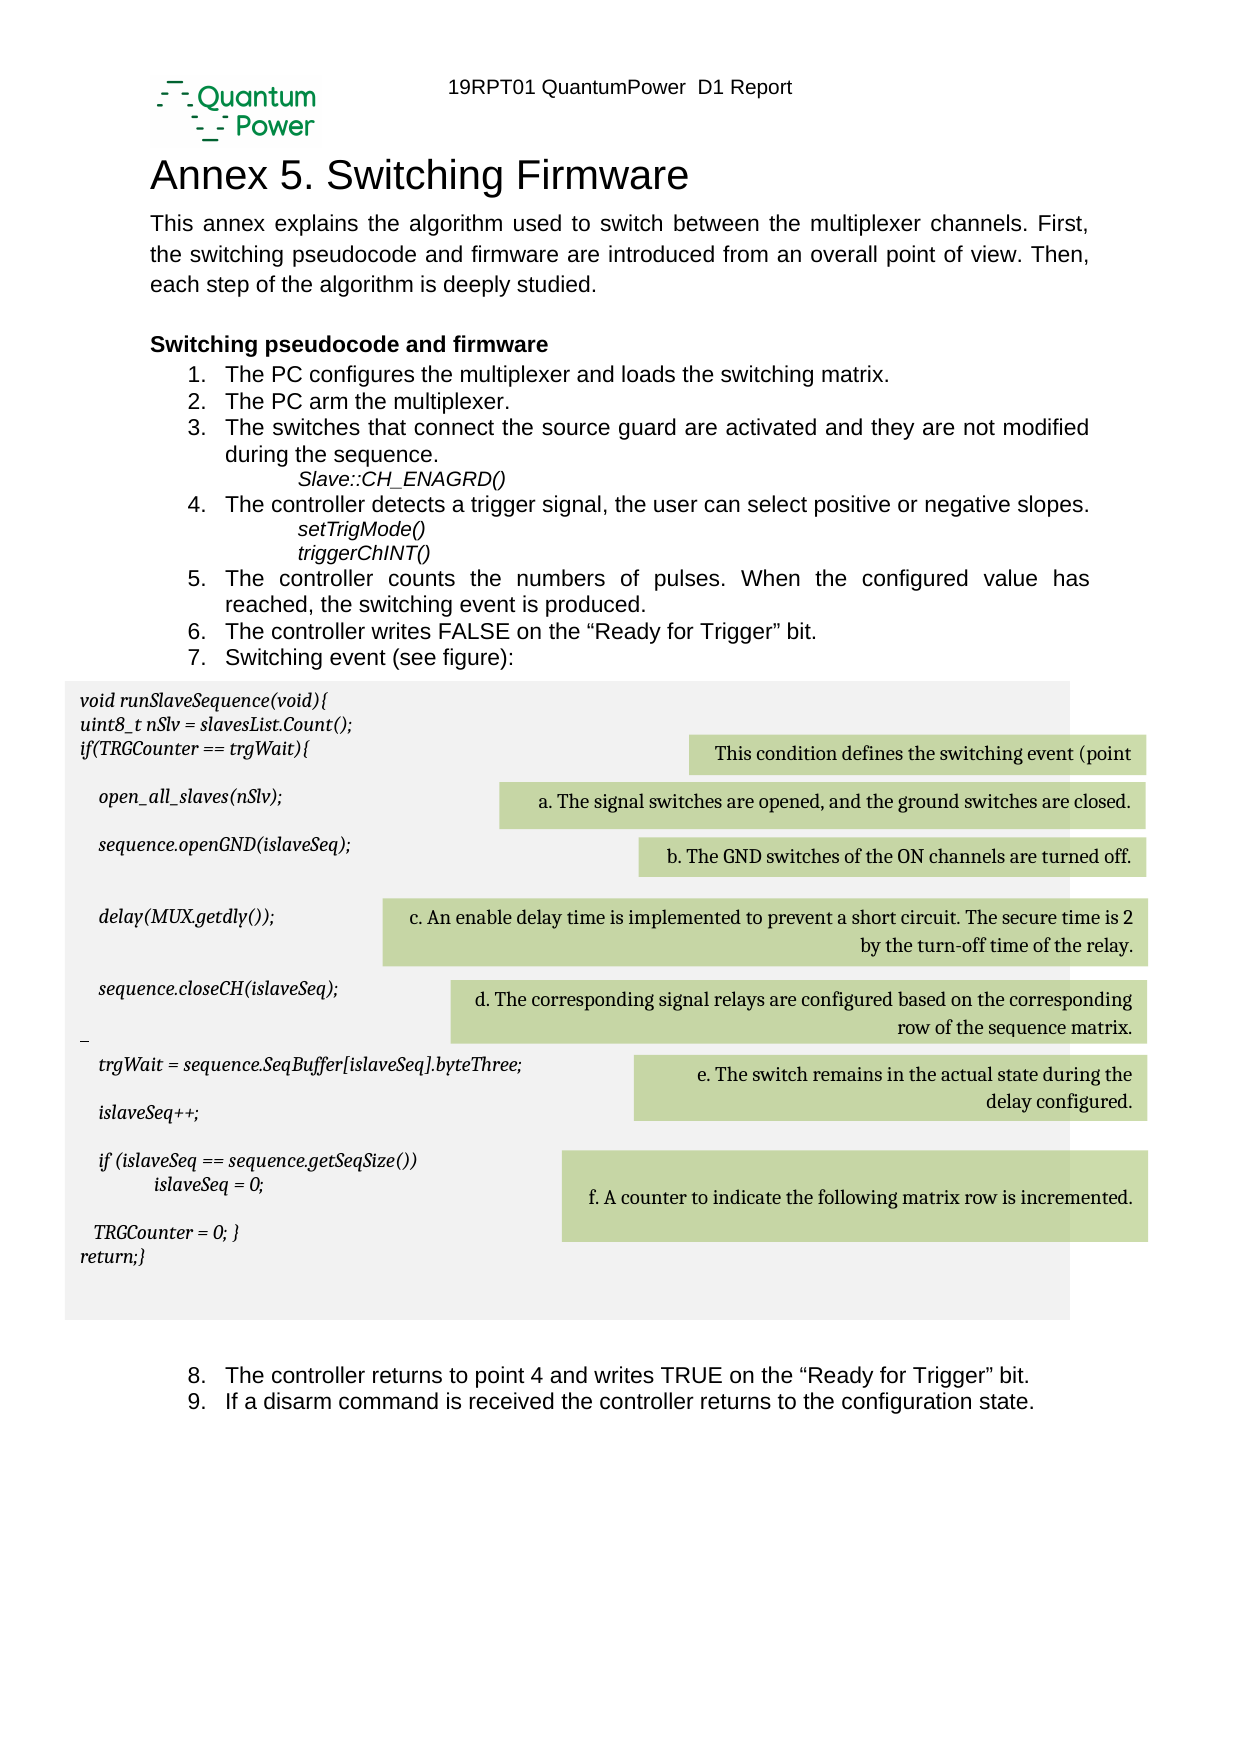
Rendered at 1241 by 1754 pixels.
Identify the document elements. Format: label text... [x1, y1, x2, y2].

text Switching pseudocode and firmware [150, 331, 1090, 358]
list The controller returns to point 4 and writes TRUE on the “Ready for Trigger” bit. [187, 1362, 1090, 1388]
text This annex explains the algorithm used to switch between the multiplexer channels. First, the switching pseudocode and firmware are introduced from an overall point of view. Then, each step of the algorithm is deeply studied. [150, 210, 1090, 297]
list The PC configures the multiplexer and loads the switching matrix. [187, 361, 1090, 388]
text Slave::CH_ENAGRD() [298, 467, 1090, 491]
list The switches that connect the source guard are activated and they are not modified during the sequence. [187, 414, 1090, 467]
text setTrigMode() [298, 517, 1090, 541]
subtitle Annex 5. Switching Firmware [150, 150, 1090, 198]
list Switching event (see figure): [187, 644, 1090, 671]
text triggerChINT() [298, 541, 1090, 565]
picture [150, 75, 322, 148]
list The controller counts the numbers of pulses. When the configured value has reached, the switching event is produced. [187, 565, 1090, 618]
list The controller detects a trigger signal, the user can select positive or negative slopes. [187, 491, 1090, 517]
list If a disarm command is received the controller returns to the configuration state. [187, 1388, 1090, 1414]
list The controller writes FALSE on the “Ready for Trigger” bit. [187, 618, 1090, 644]
list The PC arm the multiplexer. [187, 388, 1090, 414]
